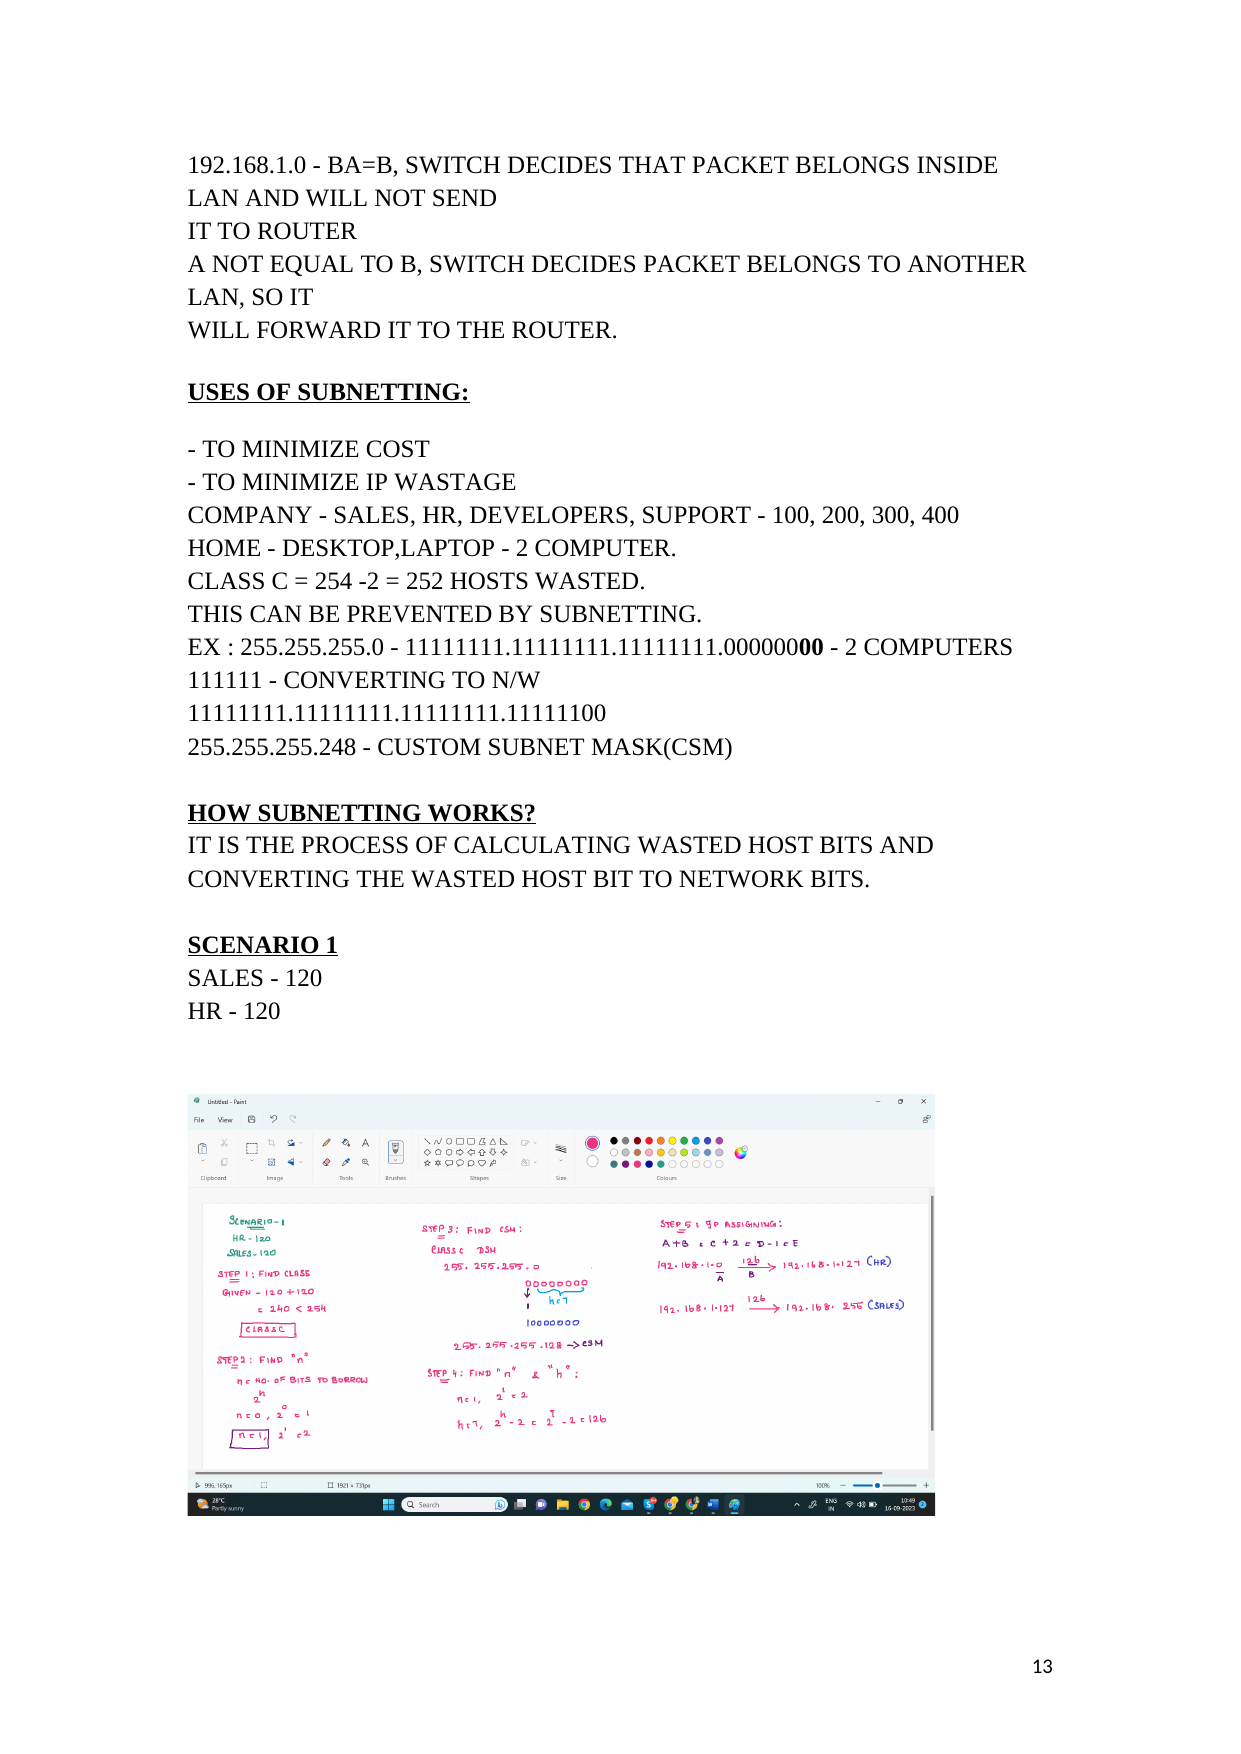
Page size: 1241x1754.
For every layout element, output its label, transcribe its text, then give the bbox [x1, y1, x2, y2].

text A NOT EQUAL TO B, SWITCH DECIDES PACKET BELONGS TO ANOTHER LAN, SO IT [187, 249, 1053, 311]
text THIS CAN BE PREVENTED BY SUBNETTING. [187, 599, 1053, 628]
text 255.255.255.248 - CUSTOM SUBNET MASK(CSM) [187, 732, 1053, 760]
text CONVERTING THE WASTED HOST BIT TO NETWORK BITS. [187, 864, 1053, 892]
text IT TO ROUTER [187, 216, 1053, 245]
text EX : 255.255.255.0 - 11111111.11111111.11111111.00000000 - 2 COMPUTERS [187, 632, 1053, 661]
text 11111111.11111111.11111111.11111100 [187, 698, 1053, 727]
text - TO MINIMIZE IP WASTAGE [187, 467, 1053, 496]
text HOW SUBNETTING WORKS? [187, 798, 1053, 826]
picture [187, 1094, 936, 1516]
text COMPANY - SALES, HR, DEVELOPERS, SUPPORT - 100, 200, 300, 400 [187, 500, 1053, 529]
text USES OF SUBNETTING: [187, 377, 1053, 406]
text - TO MINIMIZE COST [187, 434, 1053, 463]
text SALES - 120 [187, 963, 1053, 991]
text HOME - DESKTOP,LAPTOP - 2 COMPUTER. [187, 533, 1053, 562]
text IT IS THE PROCESS OF CALCULATING WASTED HOST BITS AND [187, 831, 1053, 859]
text HR - 120 [187, 996, 1053, 1024]
text WILL FORWARD IT TO THE ROUTER. [187, 315, 1053, 344]
text 192.168.1.0 - BA=B, SWITCH DECIDES THAT PACKET BELONGS INSIDE LAN AND WILL NOT SEND [187, 150, 1053, 212]
text 111111 - CONVERTING TO N/W [187, 666, 1053, 694]
text CLASS C = 254 -2 = 252 HOSTS WASTED. [187, 566, 1053, 595]
text SCENARIO 1 [187, 930, 1053, 958]
